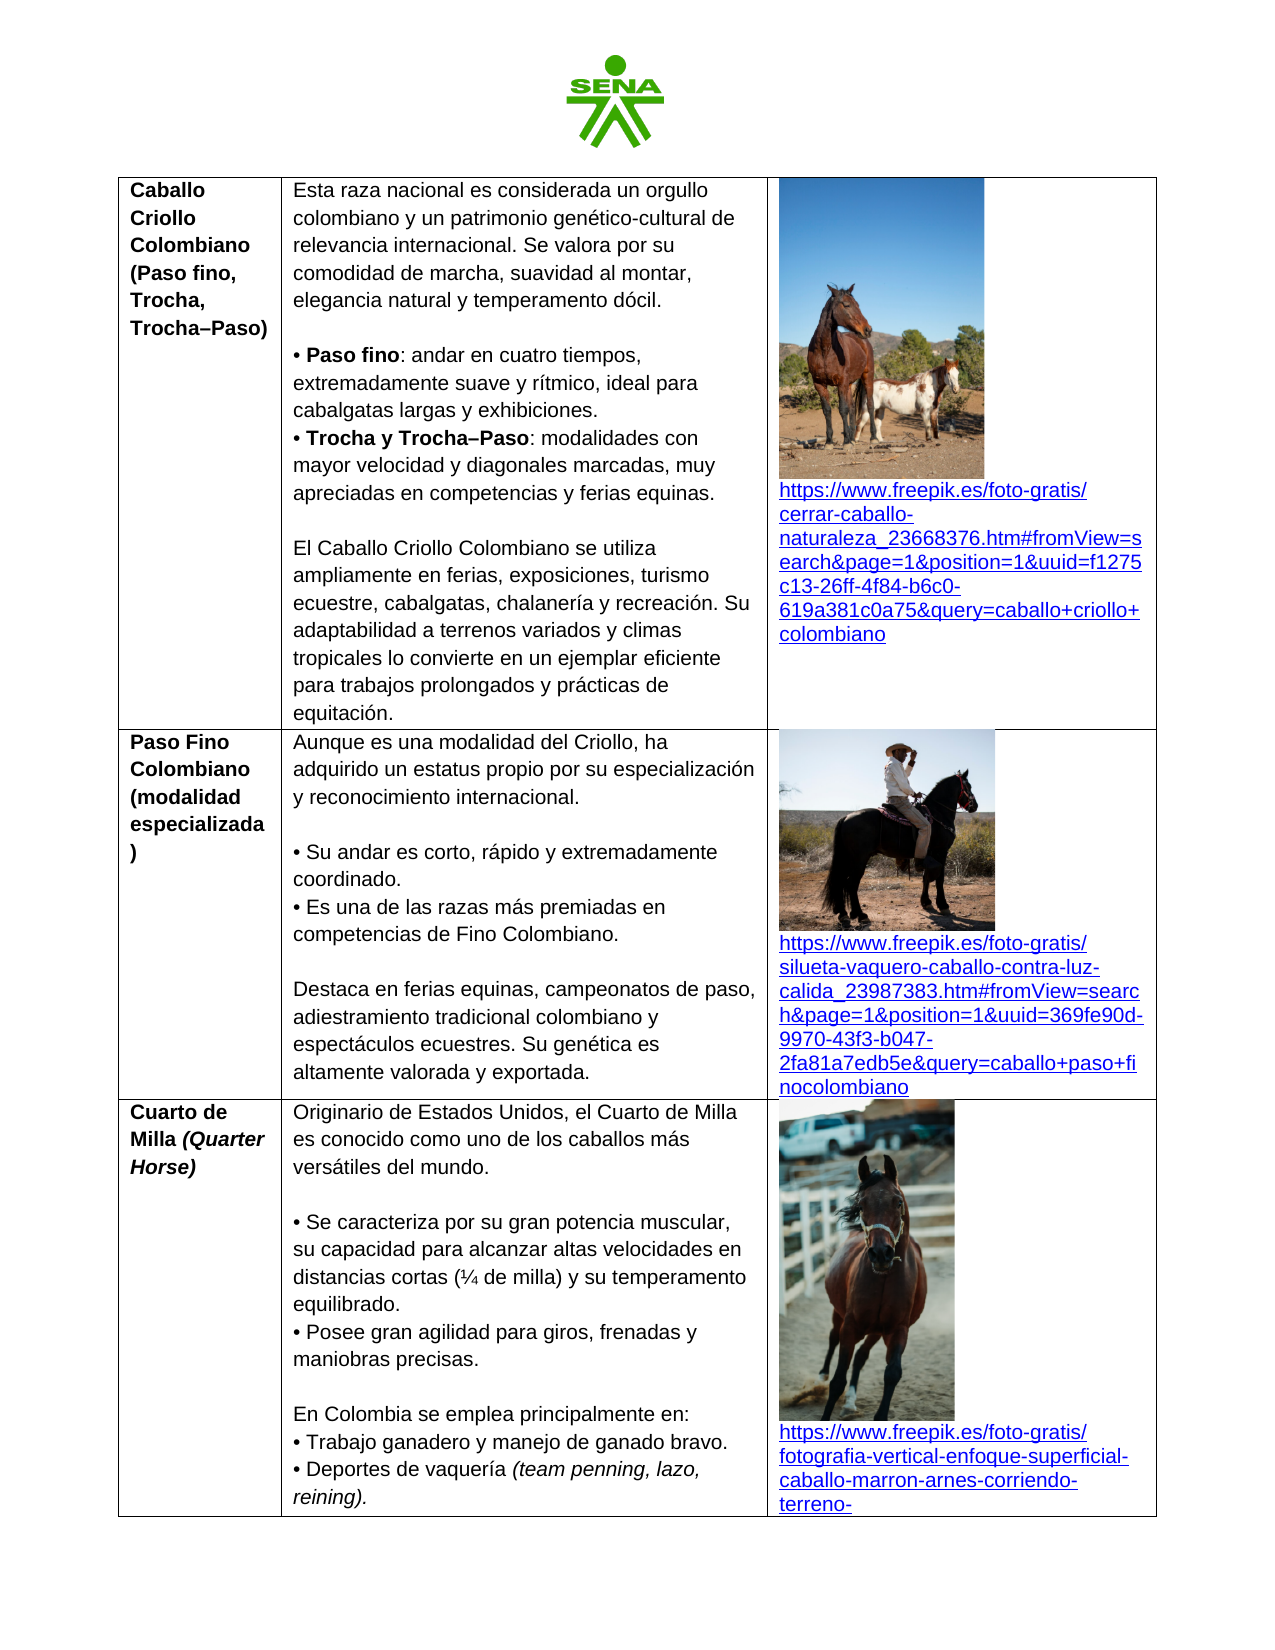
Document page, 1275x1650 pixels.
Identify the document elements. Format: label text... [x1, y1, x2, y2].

table_cell https://www.freepik.es/foto-gratis/silueta-vaquero-caballo-contra-luz-calida_23987383.htm#fromView=search&page=1&position=1&uuid=369fe90d-9970-43f3-b047-2fa81a7edb5e&query=caballo+paso+finocolombiano [768, 730, 1156, 1099]
table_cell Cuarto de Milla (Quarter Horse) [119, 1100, 281, 1516]
table_cell Aunque es una modalidad del Criollo, ha adquirido un estatus propio por su especialización y reconocimiento internacional. • Su andar es corto, rápido y extremadamente coordinado. • Es una de las razas más premiadas en competencias de Fino Colombiano. Destaca en ferias equinas, campeonatos de paso, adiestramiento tradicional colombiano y espectáculos ecuestres. Su genética es altamente valorada y exportada. [282, 730, 767, 1099]
table_cell https://www.freepik.es/foto-gratis/cerrar-caballo-naturaleza_23668376.htm#fromView=search&page=1&position=1&uuid=f1275c13-26ff-4f84-b6c0-619a381c0a75&query=caballo+criollo+colombiano [768, 178, 1156, 728]
picture [566, 55, 664, 148]
picture [779, 729, 996, 931]
table_cell Paso Fino Colombiano (modalidad especializada) [119, 730, 281, 1099]
table_cell Caballo Criollo Colombiano (Paso fino, Trocha, Trocha–Paso) [119, 178, 281, 728]
table_cell Esta raza nacional es considerada un orgullo colombiano y un patrimonio genético-cultural de relevancia internacional. Se valora por su comodidad de marcha, suavidad al montar, elegancia natural y temperamento dócil. • Paso fino: andar en cuatro tiempos, extremadamente suave y rítmico, ideal para cabalgatas largas y exhibiciones. • Trocha y Trocha–Paso: modalidades con mayor velocidad y diagonales marcadas, muy apreciadas en competencias y ferias equinas. El Caballo Criollo Colombiano se utiliza ampliamente en ferias, exposiciones, turismo ecuestre, cabalgatas, chalanería y recreación. Su adaptabilidad a terrenos variados y climas tropicales lo convierte en un ejemplar eficiente para trabajos prolongados y prácticas de equitación. [282, 178, 767, 728]
